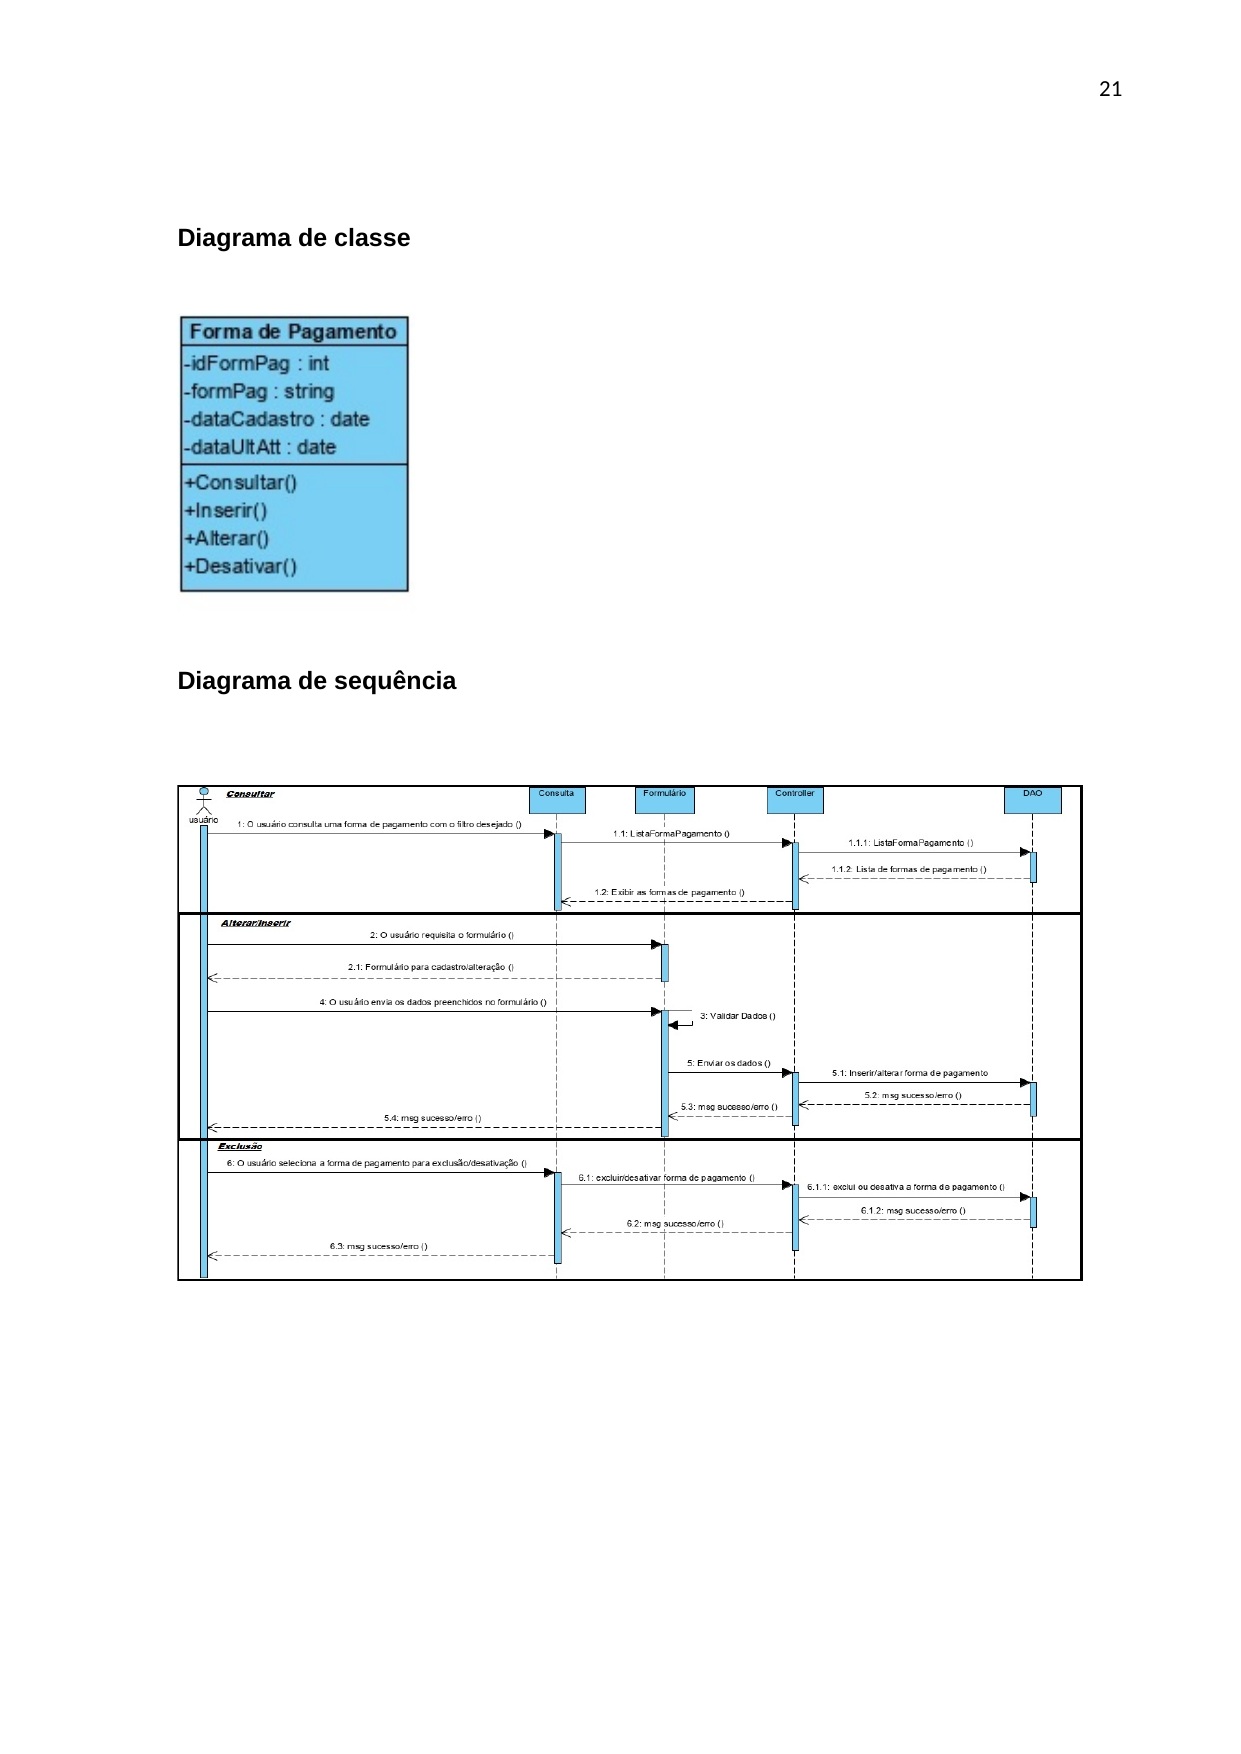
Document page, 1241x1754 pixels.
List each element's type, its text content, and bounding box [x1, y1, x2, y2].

text Diagrama de classe [177, 223, 1122, 251]
picture [177, 313, 567, 650]
picture [177, 785, 1147, 1281]
text Diagrama de sequência [177, 666, 1122, 695]
